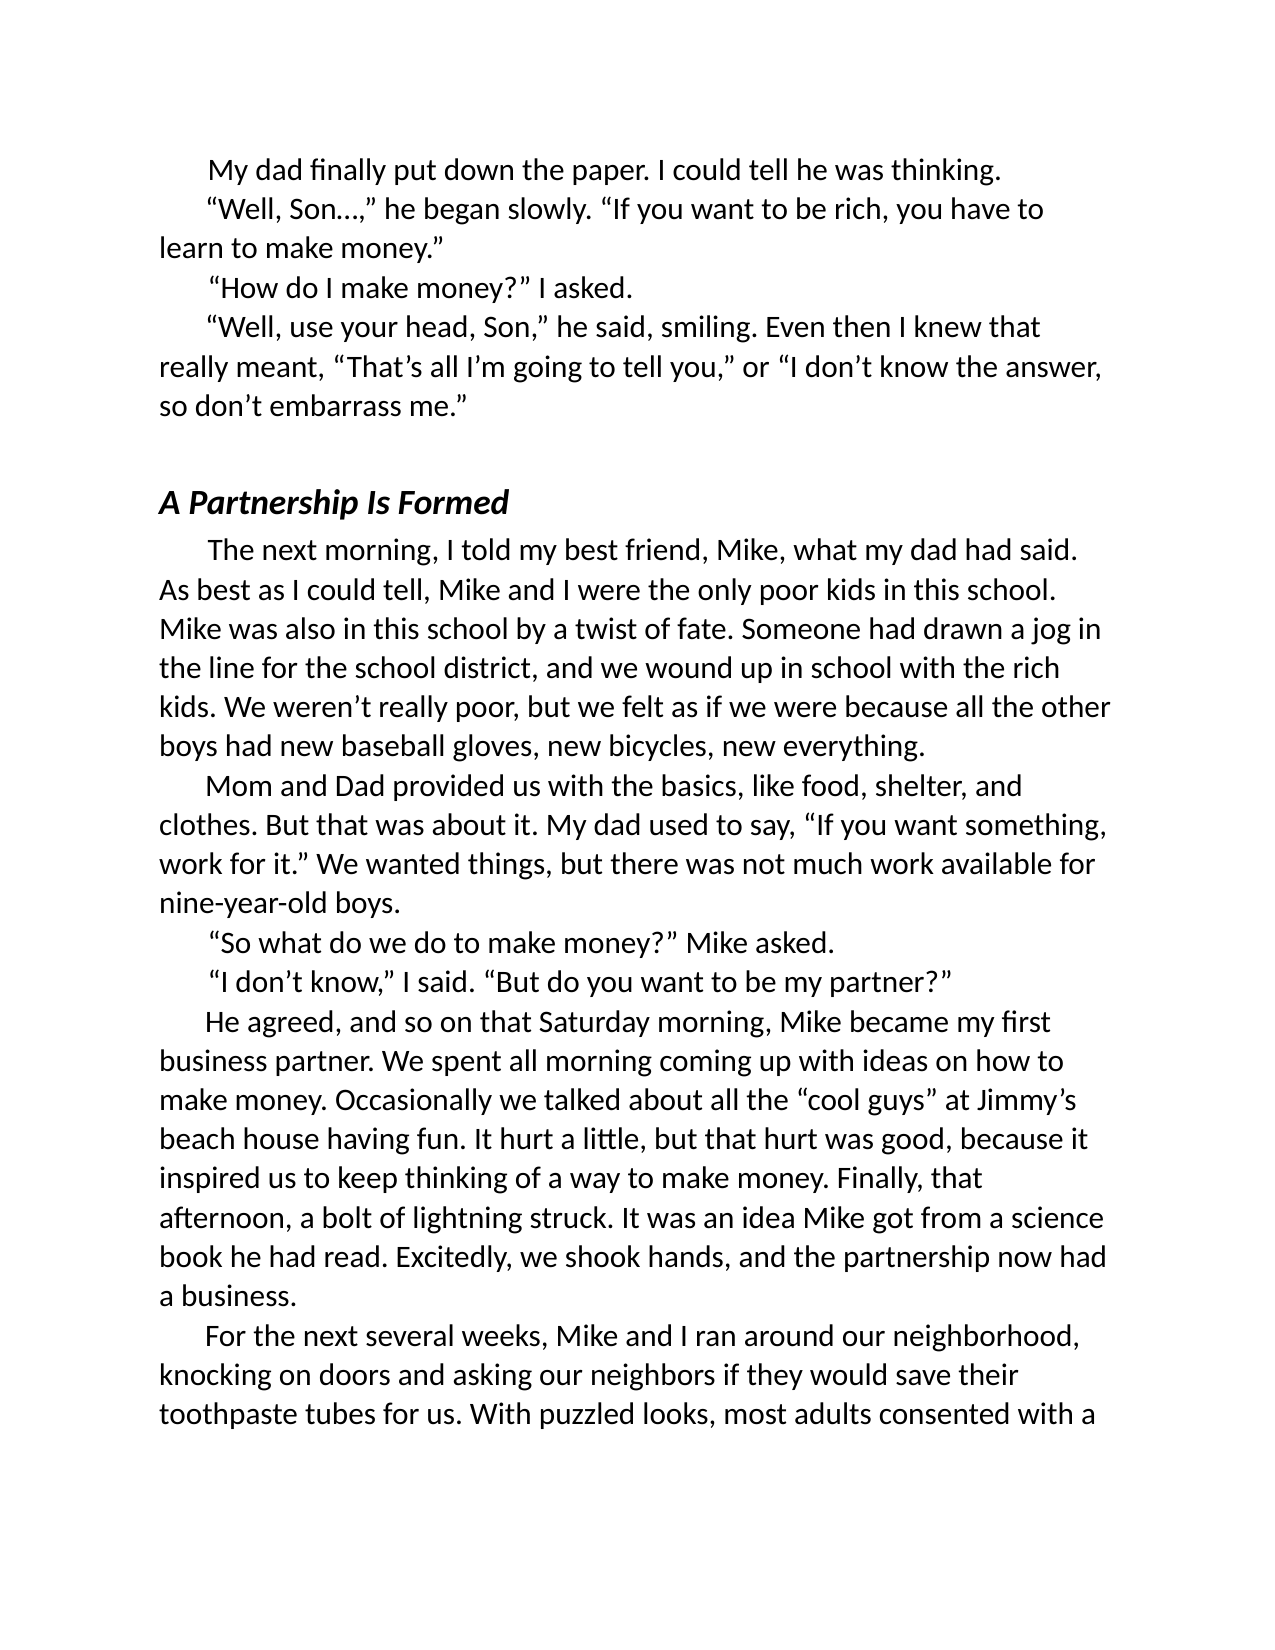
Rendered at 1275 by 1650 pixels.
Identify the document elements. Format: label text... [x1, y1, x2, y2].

text “How do I make money?” I asked. [207, 268, 1113, 306]
text “Well, Son…,” he began slowly. “If you want to be rich, you have to learn to make money.” [159, 189, 1113, 267]
text The next morning, I told my best friend, Mike, what my dad had said. [207, 530, 1113, 568]
text He agreed, and so on that Saturday morning, Mike became my first business partner. We spent all morning coming up with ideas on how to make money. Occasionally we talked about all the “cool guys” at Jimmy’s beach house having fun. It hurt a little, but that hurt was good, because it inspired us to keep thinking of a way to make money. Finally, that afternoon, a bolt of lightning struck. It was an idea Mike got from a science book he had read. Excitedly, we shook hands, and the partnership now had a business. [159, 1002, 1113, 1314]
text My dad finally put down the paper. I could tell he was thinking. [207, 150, 1113, 188]
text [159, 1316, 1113, 1432]
text “So what do we do to make money?” Mike asked. [207, 923, 1113, 961]
text As best as I could tell, Mike and I were the only poor kids in this school. Mike was also in this school by a twist of fate. Someone had drawn a jog in the line for the school district, and we wound up in school with the rich kids. We weren’t really poor, but we felt as if we were because all the other boys had new baseball gloves, new bicycles, new everything. [159, 570, 1113, 765]
text “Well, use your head, Son,” he said, smiling. Even then I knew that really meant, “That’s all I’m going to tell you,” or “I don’t know the answer, so don’t embarrass me.” [159, 308, 1113, 424]
text Mom and Dad provided us with the basics, like food, shelter, and clothes. But that was about it. My dad used to say, “If you want something, work for it.” We wanted things, but there was not much work available for nine-year-old boys. [159, 766, 1113, 922]
text “I don’t know,” I said. “But do you want to be my partner?” [207, 962, 1113, 1001]
subtitle A Partnership Is Formed [159, 480, 1067, 523]
